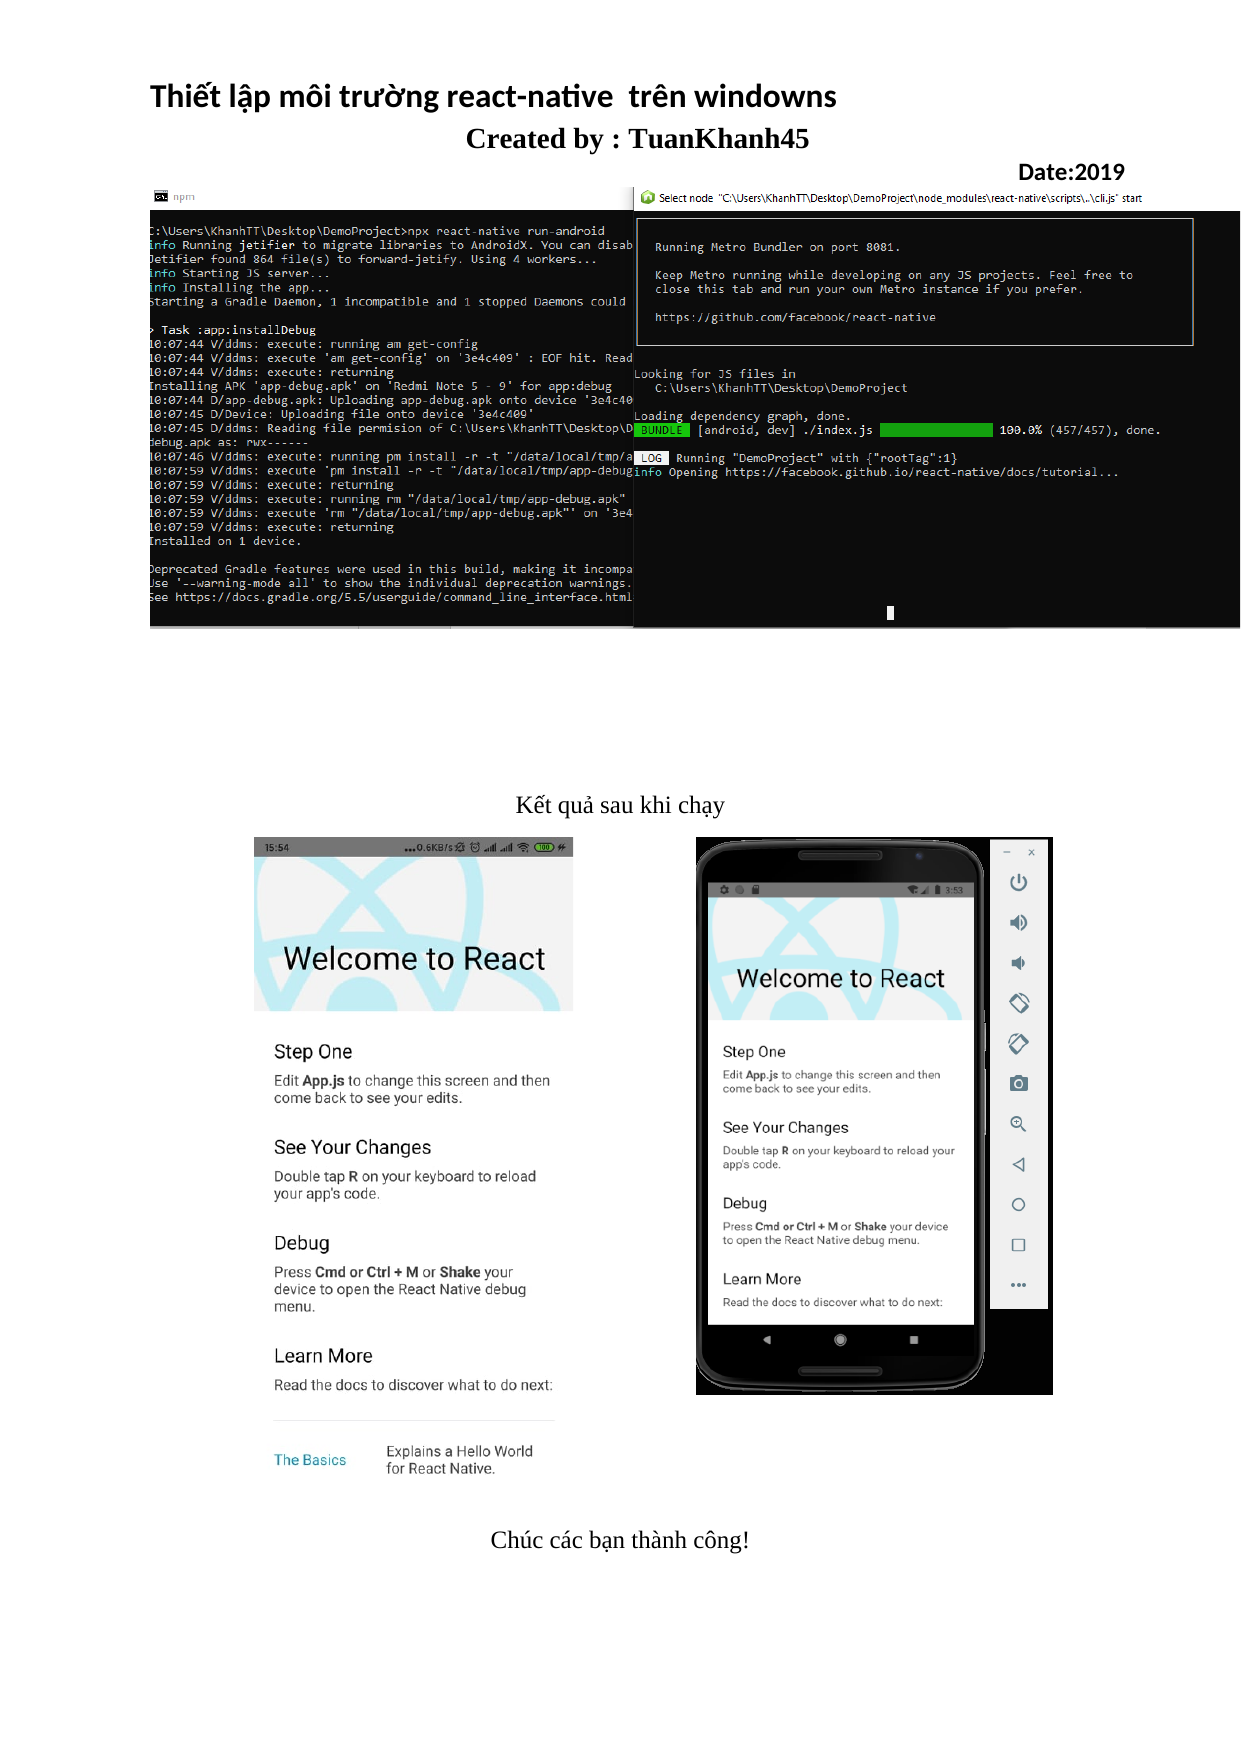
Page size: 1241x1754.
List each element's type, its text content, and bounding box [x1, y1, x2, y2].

picture [254, 837, 574, 1477]
text Chúc các bạn thành công! [150, 1525, 1090, 1554]
text Kết quả sau khi chạy [150, 790, 1090, 819]
picture [150, 187, 1241, 629]
picture [696, 837, 1053, 1395]
